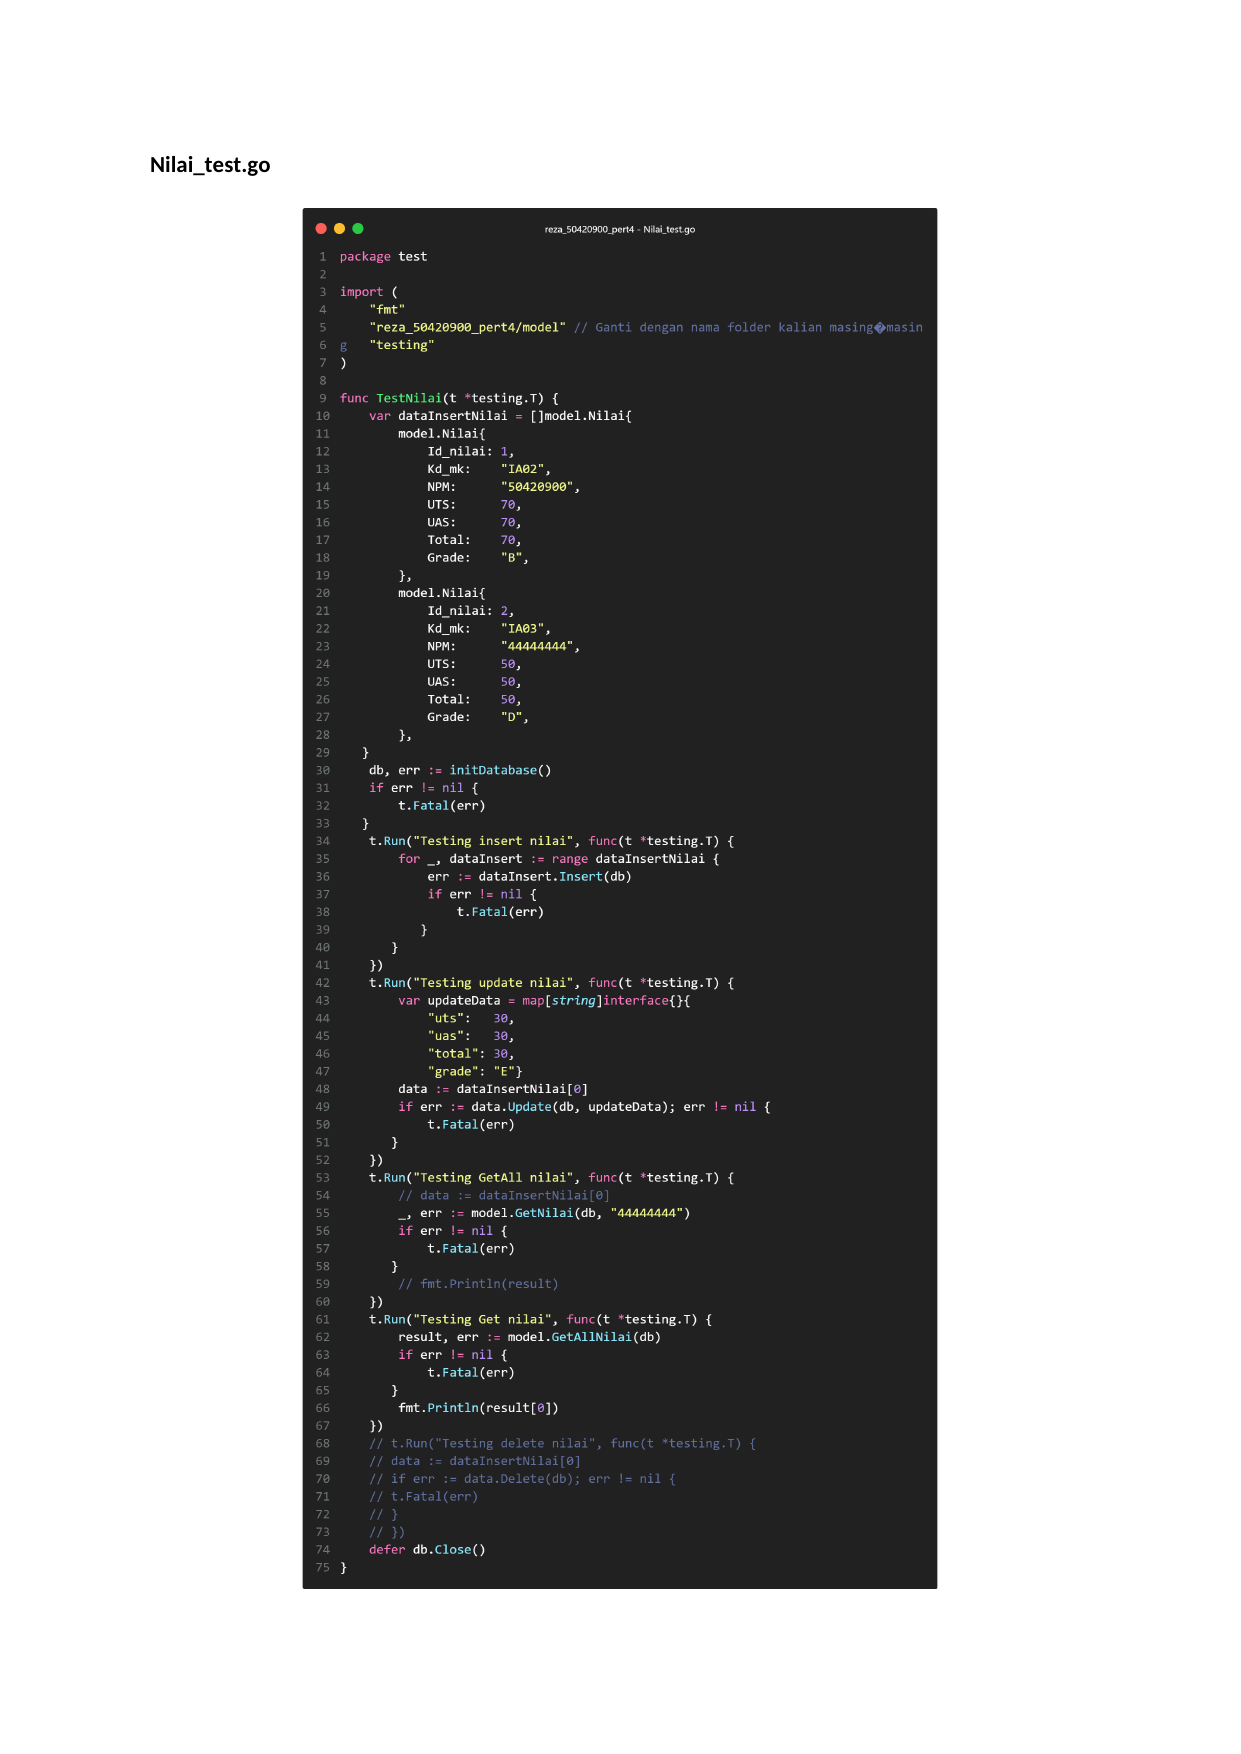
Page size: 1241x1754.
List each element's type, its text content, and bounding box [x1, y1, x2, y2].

text Nilai_test.go [150, 150, 1090, 178]
picture [302, 208, 938, 1589]
